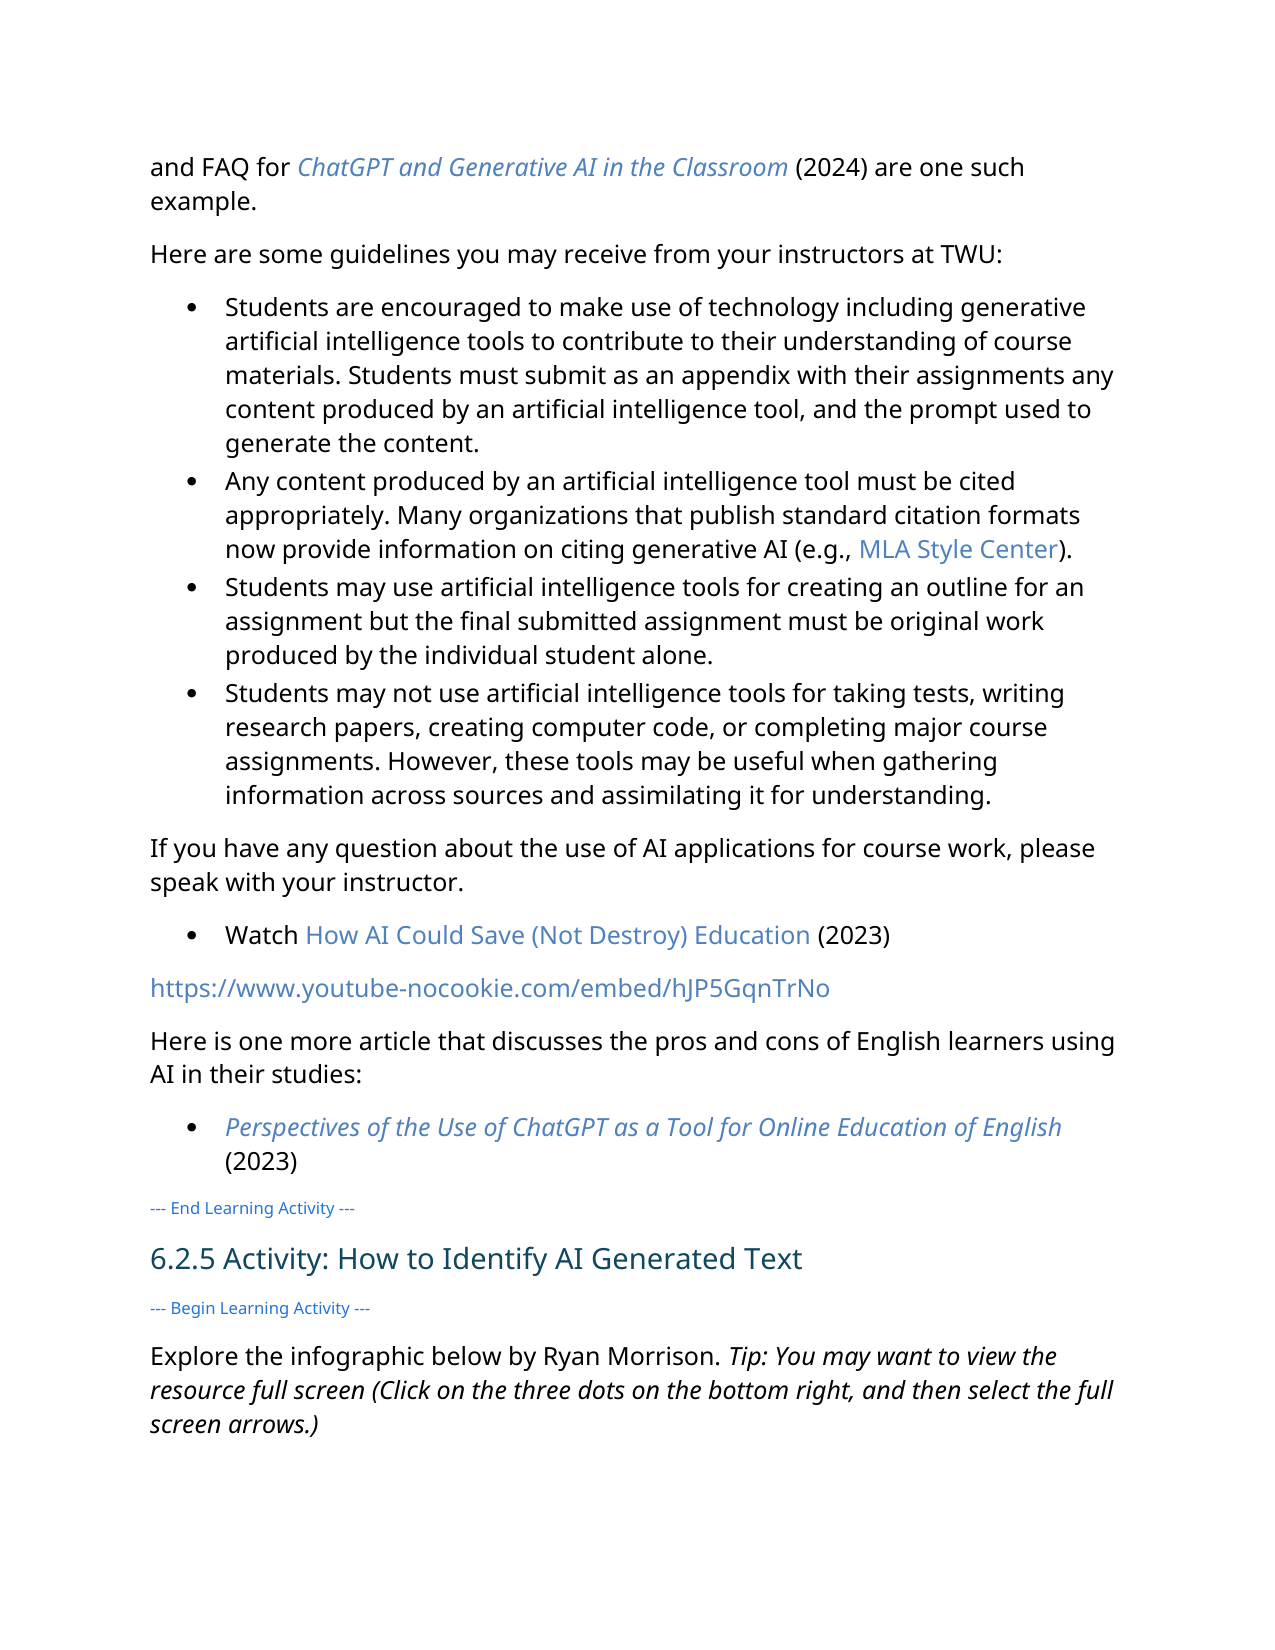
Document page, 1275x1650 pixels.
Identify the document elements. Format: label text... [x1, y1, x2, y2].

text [150, 150, 1125, 218]
text https://www.youtube-nocookie.com/embed/hJP5GqnTrNo [150, 970, 1125, 1004]
list Perspectives of the Use of ChatGPT as a Tool for Online Education of English (2023) [187, 1110, 1125, 1178]
text Explore the infographic below by Ryan Morrison. Tip: You may want to view the resource full screen (Click on the three dots on the bottom right, and then select the full screen arrows.) [150, 1338, 1125, 1440]
list Any content produced by an artificial intelligence tool must be cited appropriately. Many organizations that publish standard citation formats now provide information on citing generative AI (e.g., MLA Style Center). [187, 464, 1125, 566]
text If you have any question about the use of AI applications for course work, please speak with your instructor. [150, 831, 1125, 899]
text --- End Learning Activity --- [150, 1197, 1125, 1219]
text Here are some guidelines you may receive from your instructors at TWU: [150, 237, 1125, 271]
list Students may not use artificial intelligence tools for taking tests, writing research papers, creating computer code, or completing major course assignments. However, these tools may be useful when gathering information across sources and assimilating it for understanding. [187, 676, 1125, 812]
text --- Begin Learning Activity --- [150, 1297, 1125, 1319]
subtitle 6.2.5 Activity: How to Identify AI Generated Text [150, 1238, 1125, 1278]
list Students are encouraged to make use of technology including generative artificial intelligence tools to contribute to their understanding of course materials. Students must submit as an appendix with their assignments any content produced by an artificial intelligence tool, and the prompt used to generate the content. [187, 290, 1125, 460]
list Watch How AI Could Save (Not Destroy) Education (2023) [187, 917, 1125, 952]
list Students may use artificial intelligence tools for creating an outline for an assignment but the final submitted assignment must be original work produced by the individual student alone. [187, 570, 1125, 672]
text Here is one more article that discusses the pros and cons of English learners using AI in their studies: [150, 1023, 1125, 1091]
